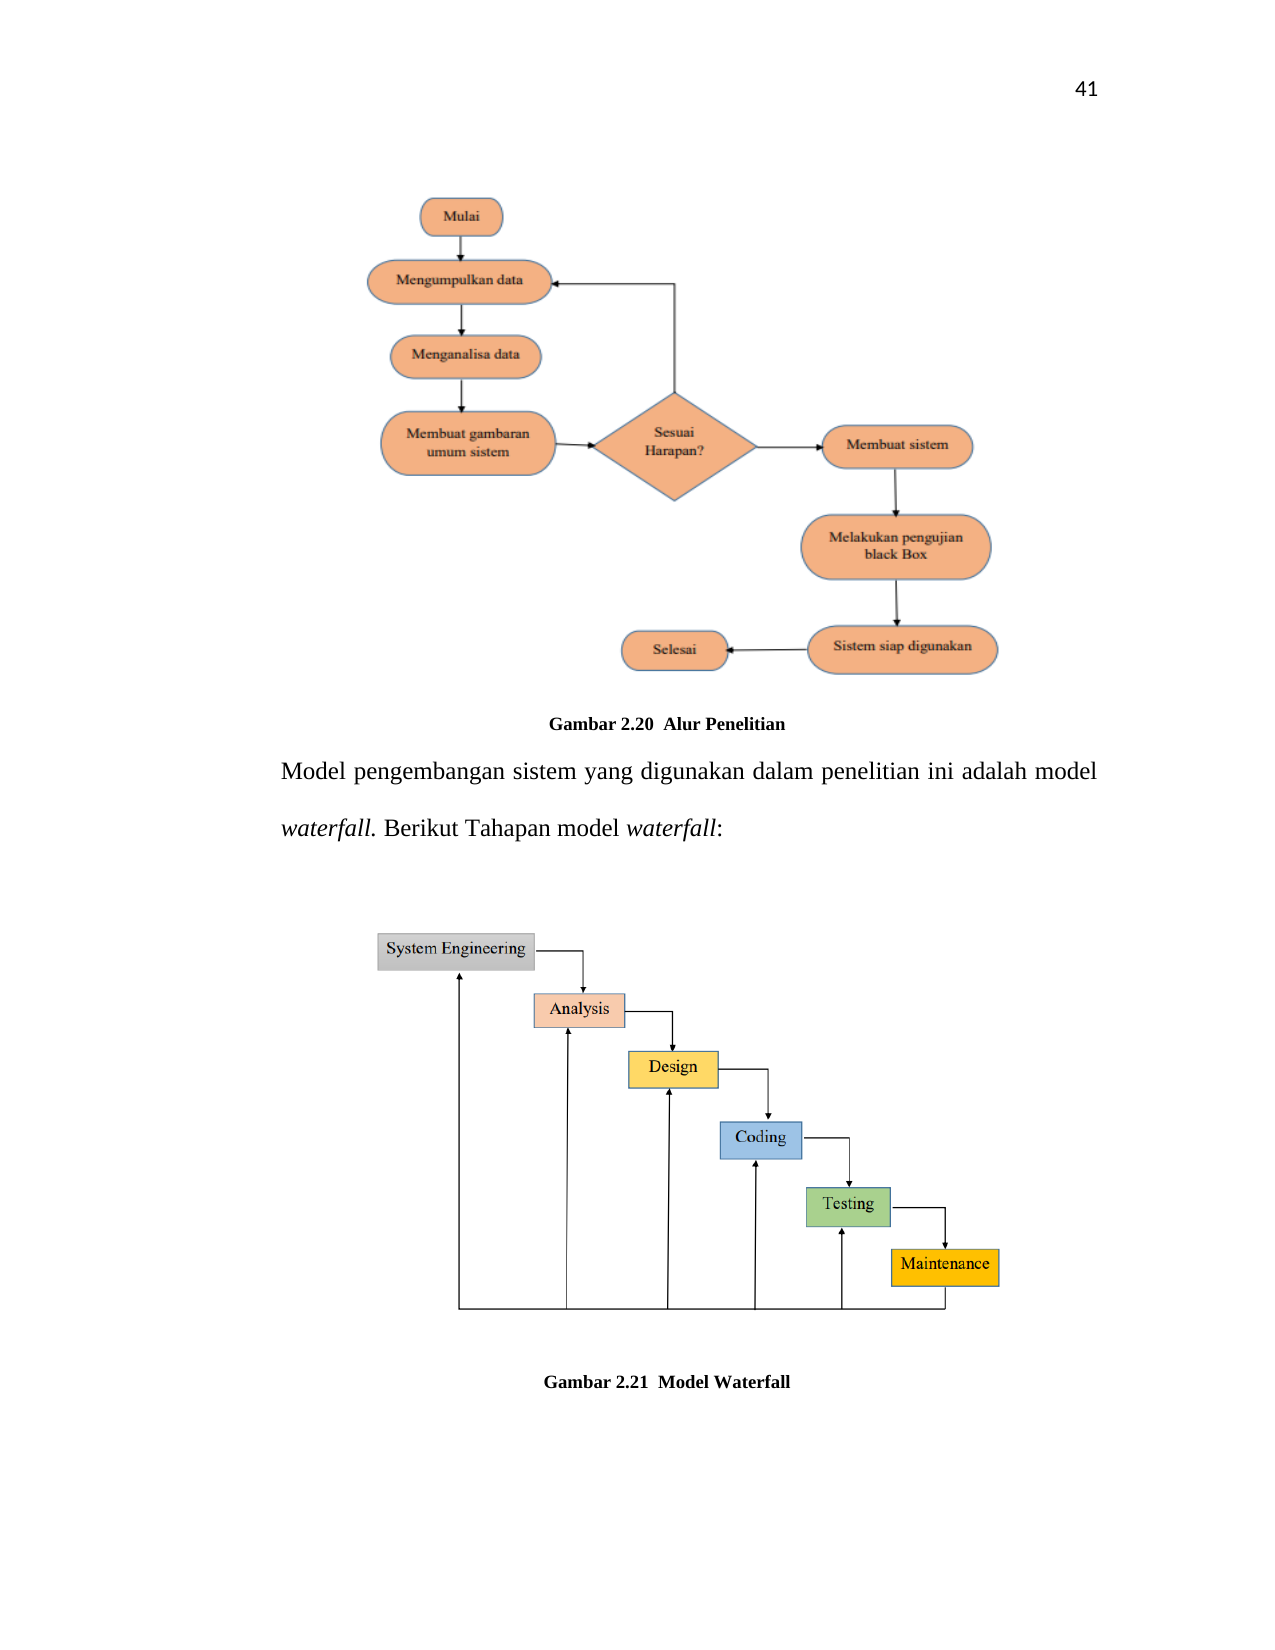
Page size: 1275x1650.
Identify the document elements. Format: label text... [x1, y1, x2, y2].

picture [357, 887, 1022, 1327]
text Gambar 2.20 Alur Penelitian [236, 713, 1098, 734]
picture [311, 177, 1016, 709]
text Gambar 2.21 Model Waterfall [236, 1371, 1098, 1393]
text Model pengembangan sistem yang digunakan dalam penelitian ini adalah model waterfall. Berikut Tahapan model waterfall: [281, 756, 1098, 842]
